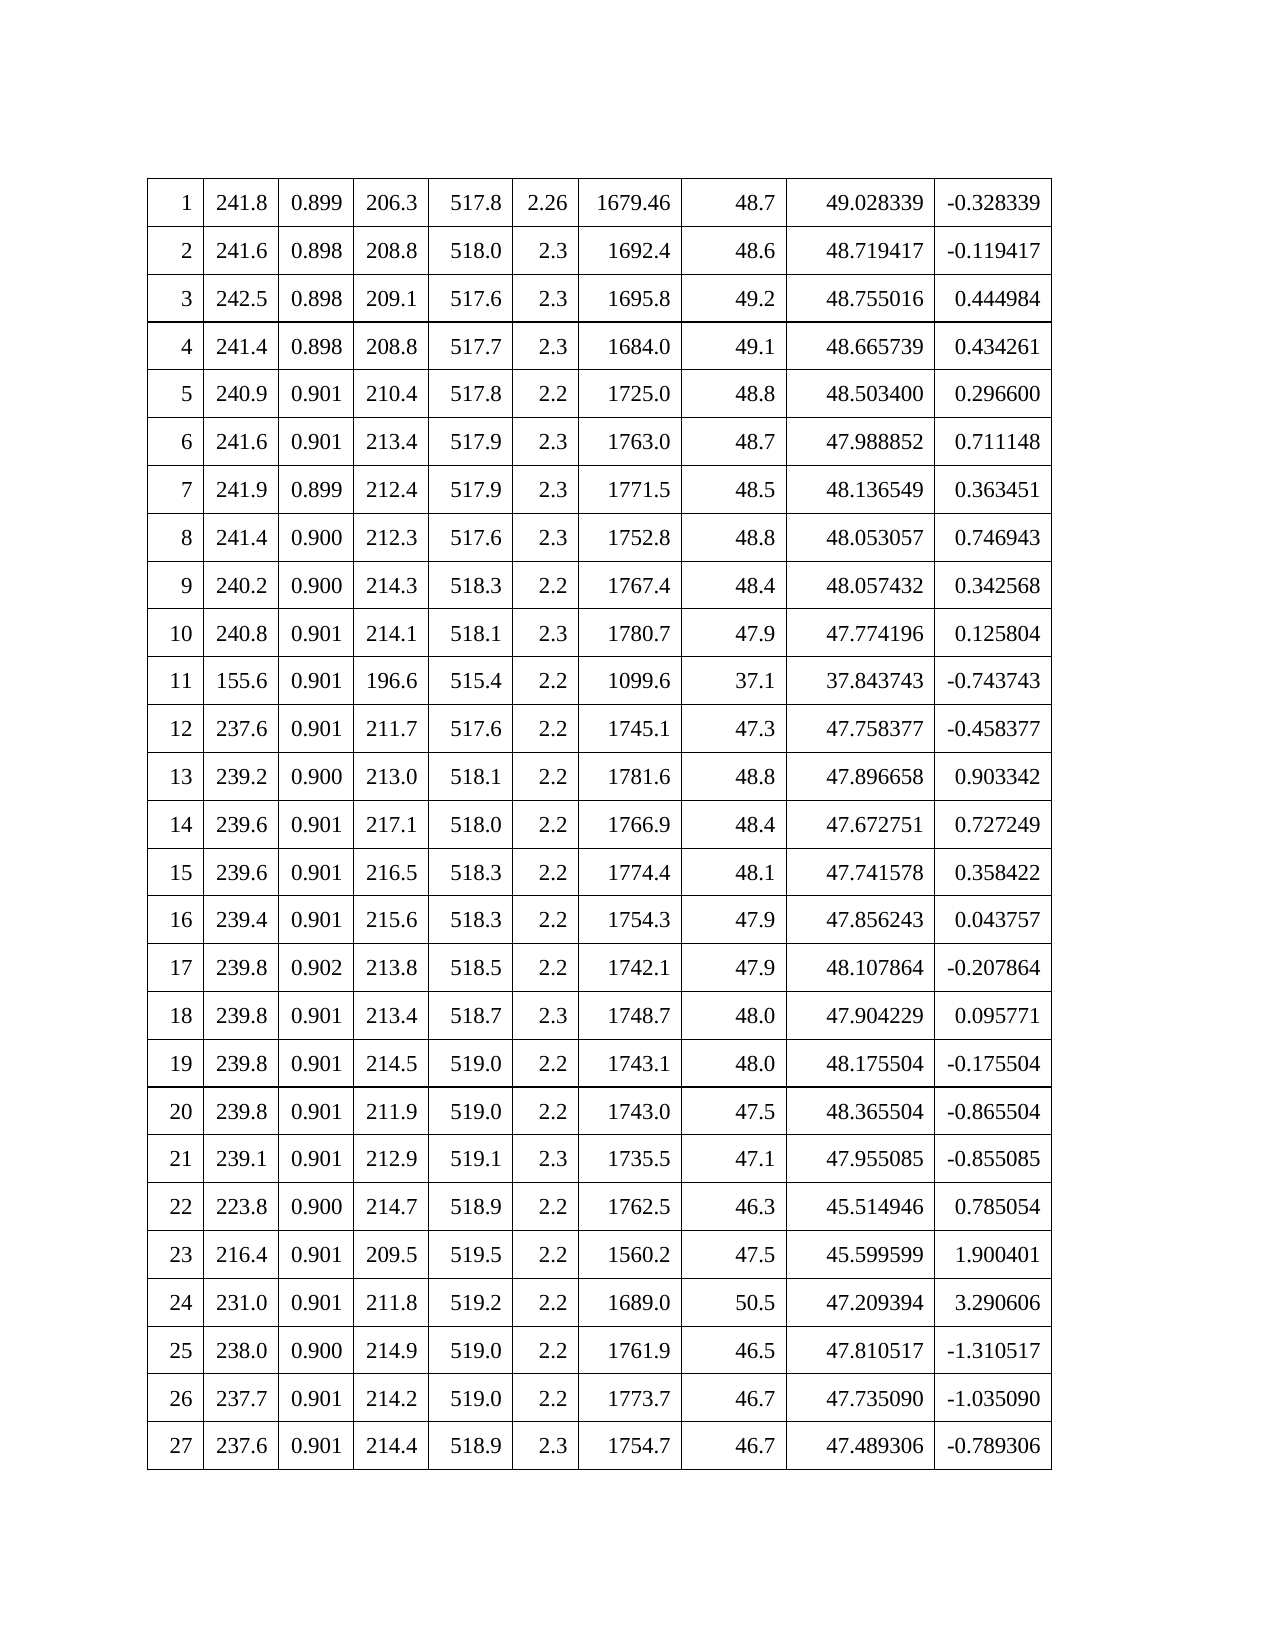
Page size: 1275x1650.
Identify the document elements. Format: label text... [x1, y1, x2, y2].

table_cell 0.898 [279, 227, 353, 274]
table_cell 214.9 [354, 1327, 428, 1373]
table_cell 47.5 [682, 1088, 786, 1134]
table_cell 11 [148, 657, 203, 704]
table_cell 209.1 [354, 275, 428, 321]
table_cell -0.458377 [935, 705, 1051, 752]
table_cell 2.3 [513, 992, 578, 1039]
table_cell 48.4 [682, 801, 786, 847]
table_cell 1771.5 [579, 466, 681, 513]
table_cell 15 [148, 849, 203, 895]
table_cell 519.0 [429, 1374, 512, 1421]
table_cell 518.3 [429, 849, 512, 895]
table_cell 47.3 [682, 705, 786, 752]
table_cell 2.2 [513, 370, 578, 417]
table_cell 13 [148, 753, 203, 799]
table_cell 0.900 [279, 1327, 353, 1373]
table_cell 48.4 [682, 562, 786, 608]
table_cell 2 [148, 227, 203, 274]
table_cell 214.3 [354, 562, 428, 608]
table_cell 2.3 [513, 1422, 578, 1469]
table_cell 2.26 [513, 179, 578, 226]
table_cell 212.3 [354, 514, 428, 561]
table_cell 240.9 [204, 370, 278, 417]
table_cell 1679.46 [579, 179, 681, 226]
table_cell 47.9 [682, 944, 786, 991]
table_cell 1752.8 [579, 514, 681, 561]
table_cell 48.6 [682, 227, 786, 274]
table_cell 1692.4 [579, 227, 681, 274]
table_cell 2.3 [513, 514, 578, 561]
table_cell -1.310517 [935, 1327, 1051, 1373]
table_cell 24 [148, 1279, 203, 1326]
table_cell 20 [148, 1088, 203, 1134]
table_cell 0.363451 [935, 466, 1051, 513]
table_cell 237.6 [204, 705, 278, 752]
table_cell [787, 179, 811, 226]
table_cell 213.4 [354, 992, 428, 1039]
table_cell 48.8 [682, 514, 786, 561]
table_cell 2.3 [513, 275, 578, 321]
table_cell 0.901 [279, 1279, 353, 1326]
table_cell 239.8 [204, 992, 278, 1039]
table_cell 216.4 [204, 1231, 278, 1278]
table_cell [787, 1088, 811, 1134]
table_cell 519.1 [429, 1135, 512, 1182]
table_cell 0.444984 [935, 275, 1051, 321]
table_cell 6 [148, 418, 203, 465]
table_cell 211.8 [354, 1279, 428, 1326]
table_cell [787, 1279, 811, 1326]
table_cell 47.856243 [811, 896, 934, 943]
table_cell 48.665739 [811, 323, 934, 369]
table_cell [787, 1422, 811, 1469]
table_cell 0.901 [279, 801, 353, 847]
table_cell 239.1 [204, 1135, 278, 1182]
table_cell 210.4 [354, 370, 428, 417]
table_cell 240.2 [204, 562, 278, 608]
table_cell 518.3 [429, 896, 512, 943]
table_cell 1742.1 [579, 944, 681, 991]
table_cell 2.2 [513, 1327, 578, 1373]
table_cell 196.6 [354, 657, 428, 704]
table_cell 2.3 [513, 418, 578, 465]
table_cell 0.746943 [935, 514, 1051, 561]
table_cell 47.988852 [811, 418, 934, 465]
table_cell 0.095771 [935, 992, 1051, 1039]
table_cell 1767.4 [579, 562, 681, 608]
table_cell 518.5 [429, 944, 512, 991]
table_cell 2.2 [513, 1183, 578, 1230]
table_cell [787, 896, 811, 943]
table_cell 16 [148, 896, 203, 943]
table_cell 48.136549 [811, 466, 934, 513]
table_cell 1695.8 [579, 275, 681, 321]
table_cell 0.901 [279, 1374, 353, 1421]
table_cell 47.904229 [811, 992, 934, 1039]
table_cell 1773.7 [579, 1374, 681, 1421]
table_cell 0.711148 [935, 418, 1051, 465]
table_cell -0.789306 [935, 1422, 1051, 1469]
table_cell 48.0 [682, 992, 786, 1039]
table_cell 206.3 [354, 179, 428, 226]
table_cell 4 [148, 323, 203, 369]
table_cell 48.5 [682, 466, 786, 513]
table_cell 48.365504 [811, 1088, 934, 1134]
table_cell 2.3 [513, 466, 578, 513]
table_cell [787, 418, 811, 465]
table_cell 47.489306 [811, 1422, 934, 1469]
table_cell 2.2 [513, 1088, 578, 1134]
table_cell 518.3 [429, 562, 512, 608]
table_cell 8 [148, 514, 203, 561]
table_cell 214.5 [354, 1040, 428, 1086]
table_cell 241.4 [204, 323, 278, 369]
table_cell 1735.5 [579, 1135, 681, 1182]
table_cell 518.0 [429, 227, 512, 274]
table_cell 517.8 [429, 179, 512, 226]
table_cell 241.6 [204, 227, 278, 274]
table_cell 46.5 [682, 1327, 786, 1373]
table_cell [787, 514, 811, 561]
table_cell 2.2 [513, 753, 578, 799]
table_cell 241.6 [204, 418, 278, 465]
table_cell 519.0 [429, 1040, 512, 1086]
table_cell [787, 227, 811, 274]
table_cell 208.8 [354, 323, 428, 369]
table_cell 0.901 [279, 1040, 353, 1086]
table_cell 48.503400 [811, 370, 934, 417]
table_cell 517.9 [429, 418, 512, 465]
table_cell 2.2 [513, 896, 578, 943]
table_cell 14 [148, 801, 203, 847]
table_cell [787, 1040, 811, 1086]
table_cell 47.955085 [811, 1135, 934, 1182]
table_cell 1725.0 [579, 370, 681, 417]
table_cell [787, 705, 811, 752]
table_cell 231.0 [204, 1279, 278, 1326]
table_cell 155.6 [204, 657, 278, 704]
table_cell 49.028339 [811, 179, 934, 226]
table_cell 0.125804 [935, 609, 1051, 656]
table_cell 7 [148, 466, 203, 513]
table_cell 0.903342 [935, 753, 1051, 799]
table_cell 1762.5 [579, 1183, 681, 1230]
table_cell 214.1 [354, 609, 428, 656]
table_cell 48.1 [682, 849, 786, 895]
table_cell 2.3 [513, 609, 578, 656]
table_cell 2.2 [513, 849, 578, 895]
table_cell 2.2 [513, 1040, 578, 1086]
table_cell 0.900 [279, 514, 353, 561]
table_cell 0.901 [279, 705, 353, 752]
table_cell 48.8 [682, 370, 786, 417]
table_cell 46.7 [682, 1374, 786, 1421]
table_cell 0.785054 [935, 1183, 1051, 1230]
table_cell 1745.1 [579, 705, 681, 752]
table_cell 0.901 [279, 992, 353, 1039]
table_cell -0.855085 [935, 1135, 1051, 1182]
table_cell [787, 753, 811, 799]
table_cell 27 [148, 1422, 203, 1469]
table_cell 237.7 [204, 1374, 278, 1421]
table_cell 1774.4 [579, 849, 681, 895]
table_cell 213.8 [354, 944, 428, 991]
table_cell 3 [148, 275, 203, 321]
table_cell 2.2 [513, 1279, 578, 1326]
table_cell 211.7 [354, 705, 428, 752]
table_cell 1 [148, 179, 203, 226]
table_cell [787, 849, 811, 895]
table_cell 1099.6 [579, 657, 681, 704]
table_cell 517.9 [429, 466, 512, 513]
table_cell 0.296600 [935, 370, 1051, 417]
table_cell 0.898 [279, 275, 353, 321]
table_cell 48.175504 [811, 1040, 934, 1086]
table_cell 0.901 [279, 418, 353, 465]
table_cell [787, 1135, 811, 1182]
table_cell -0.175504 [935, 1040, 1051, 1086]
table_cell [787, 1327, 811, 1373]
table_cell 2.2 [513, 1374, 578, 1421]
table_cell 47.672751 [811, 801, 934, 847]
table_cell -1.035090 [935, 1374, 1051, 1421]
table_cell [787, 1374, 811, 1421]
table_cell 0.900 [279, 562, 353, 608]
table_cell 212.4 [354, 466, 428, 513]
table_cell 0.900 [279, 1183, 353, 1230]
table_cell 519.0 [429, 1088, 512, 1134]
table_cell 2.2 [513, 1231, 578, 1278]
table_cell 48.7 [682, 179, 786, 226]
table_cell 2.2 [513, 705, 578, 752]
table_cell 23 [148, 1231, 203, 1278]
table_cell 2.3 [513, 227, 578, 274]
table_cell 0.901 [279, 609, 353, 656]
table_cell 1766.9 [579, 801, 681, 847]
table_cell 0.901 [279, 1088, 353, 1134]
table_cell [787, 275, 811, 321]
table_cell 241.8 [204, 179, 278, 226]
table_cell 239.6 [204, 801, 278, 847]
table_cell 519.2 [429, 1279, 512, 1326]
table_cell [787, 944, 811, 991]
table_cell 48.8 [682, 753, 786, 799]
table_cell 48.7 [682, 418, 786, 465]
table_cell 519.0 [429, 1327, 512, 1373]
table_cell 47.209394 [811, 1279, 934, 1326]
table_cell 0.899 [279, 466, 353, 513]
table_cell 50.5 [682, 1279, 786, 1326]
table_cell 213.0 [354, 753, 428, 799]
table_cell 0.899 [279, 179, 353, 226]
table_cell 47.5 [682, 1231, 786, 1278]
table_cell -0.865504 [935, 1088, 1051, 1134]
table_cell 0.902 [279, 944, 353, 991]
table_cell 2.2 [513, 562, 578, 608]
table_cell 223.8 [204, 1183, 278, 1230]
table_cell 46.3 [682, 1183, 786, 1230]
table_cell 46.7 [682, 1422, 786, 1469]
table_cell -0.119417 [935, 227, 1051, 274]
table_cell 0.434261 [935, 323, 1051, 369]
table_cell 0.901 [279, 1231, 353, 1278]
table_cell [787, 1183, 811, 1230]
table_cell 0.358422 [935, 849, 1051, 895]
table_cell 2.2 [513, 801, 578, 847]
table_cell 517.7 [429, 323, 512, 369]
table_cell 239.6 [204, 849, 278, 895]
table_cell [787, 609, 811, 656]
table_cell 1763.0 [579, 418, 681, 465]
table_cell 0.901 [279, 370, 353, 417]
table_cell [787, 370, 811, 417]
table_cell 239.8 [204, 1088, 278, 1134]
table_cell 47.1 [682, 1135, 786, 1182]
table_cell 48.0 [682, 1040, 786, 1086]
table_cell 239.8 [204, 1040, 278, 1086]
table_cell 0.727249 [935, 801, 1051, 847]
table_cell 517.6 [429, 275, 512, 321]
table_cell 2.3 [513, 323, 578, 369]
table_cell 49.1 [682, 323, 786, 369]
table_cell 2.2 [513, 944, 578, 991]
table_cell 518.7 [429, 992, 512, 1039]
table_cell 0.901 [279, 657, 353, 704]
table_cell 241.4 [204, 514, 278, 561]
table_cell 1780.7 [579, 609, 681, 656]
table_cell 47.9 [682, 609, 786, 656]
table_cell 47.810517 [811, 1327, 934, 1373]
table_cell 242.5 [204, 275, 278, 321]
table_cell 47.735090 [811, 1374, 934, 1421]
table_cell [787, 801, 811, 847]
table_cell 48.755016 [811, 275, 934, 321]
table_cell 47.758377 [811, 705, 934, 752]
table_cell 1743.0 [579, 1088, 681, 1134]
table_cell 518.1 [429, 609, 512, 656]
table_cell [787, 1231, 811, 1278]
table_cell 3.290606 [935, 1279, 1051, 1326]
table_cell -0.207864 [935, 944, 1051, 991]
table_cell 517.6 [429, 705, 512, 752]
table_cell 213.4 [354, 418, 428, 465]
table_cell 12 [148, 705, 203, 752]
table_cell 519.5 [429, 1231, 512, 1278]
table_cell 214.4 [354, 1422, 428, 1469]
table_cell 49.2 [682, 275, 786, 321]
table_cell [787, 466, 811, 513]
table_cell 5 [148, 370, 203, 417]
table_cell 48.719417 [811, 227, 934, 274]
table_cell 18 [148, 992, 203, 1039]
table_cell 0.898 [279, 323, 353, 369]
table_cell -0.743743 [935, 657, 1051, 704]
table_cell 211.9 [354, 1088, 428, 1134]
table_cell 239.4 [204, 896, 278, 943]
table_cell 9 [148, 562, 203, 608]
table_cell 518.9 [429, 1422, 512, 1469]
table_cell [787, 657, 811, 704]
table_cell 1.900401 [935, 1231, 1051, 1278]
table_cell 26 [148, 1374, 203, 1421]
table_cell 240.8 [204, 609, 278, 656]
table_cell 1781.6 [579, 753, 681, 799]
table_cell 212.9 [354, 1135, 428, 1182]
table_cell 237.6 [204, 1422, 278, 1469]
table_cell 22 [148, 1183, 203, 1230]
table_cell 1748.7 [579, 992, 681, 1039]
table_cell 47.9 [682, 896, 786, 943]
table_cell 10 [148, 609, 203, 656]
table_cell 21 [148, 1135, 203, 1182]
table_cell 45.599599 [811, 1231, 934, 1278]
table_cell 517.8 [429, 370, 512, 417]
table_cell 517.6 [429, 514, 512, 561]
table_cell 37.843743 [811, 657, 934, 704]
table_cell 17 [148, 944, 203, 991]
table_cell 209.5 [354, 1231, 428, 1278]
table_cell 25 [148, 1327, 203, 1373]
table_cell 241.9 [204, 466, 278, 513]
table_cell 47.774196 [811, 609, 934, 656]
table_cell 1761.9 [579, 1327, 681, 1373]
table_cell 0.900 [279, 753, 353, 799]
table_cell 37.1 [682, 657, 786, 704]
table_cell 1689.0 [579, 1279, 681, 1326]
table_cell [787, 992, 811, 1039]
table_cell 1754.7 [579, 1422, 681, 1469]
table_cell 1743.1 [579, 1040, 681, 1086]
table_cell 217.1 [354, 801, 428, 847]
table_cell 214.7 [354, 1183, 428, 1230]
table_cell 19 [148, 1040, 203, 1086]
table_cell [787, 562, 811, 608]
table_cell 2.3 [513, 1135, 578, 1182]
table_cell 48.053057 [811, 514, 934, 561]
table_cell 208.8 [354, 227, 428, 274]
table_cell [787, 323, 811, 369]
table_cell 0.901 [279, 896, 353, 943]
table_cell 238.0 [204, 1327, 278, 1373]
table_cell 0.901 [279, 849, 353, 895]
table_cell 0.901 [279, 1422, 353, 1469]
table_cell 518.1 [429, 753, 512, 799]
table_cell 515.4 [429, 657, 512, 704]
table_cell 216.5 [354, 849, 428, 895]
table_cell 1560.2 [579, 1231, 681, 1278]
table_cell 45.514946 [811, 1183, 934, 1230]
table_cell 2.2 [513, 657, 578, 704]
table_cell 48.107864 [811, 944, 934, 991]
table_cell 0.342568 [935, 562, 1051, 608]
table_cell 518.9 [429, 1183, 512, 1230]
table_cell -0.328339 [935, 179, 1051, 226]
table_cell 47.896658 [811, 753, 934, 799]
table_cell 214.2 [354, 1374, 428, 1421]
table_cell 47.741578 [811, 849, 934, 895]
table_cell 0.901 [279, 1135, 353, 1182]
table_cell 518.0 [429, 801, 512, 847]
table_cell 0.043757 [935, 896, 1051, 943]
table_cell 239.8 [204, 944, 278, 991]
table_cell 215.6 [354, 896, 428, 943]
table_cell 48.057432 [811, 562, 934, 608]
table_cell 1754.3 [579, 896, 681, 943]
table_cell 239.2 [204, 753, 278, 799]
table_cell 1684.0 [579, 323, 681, 369]
